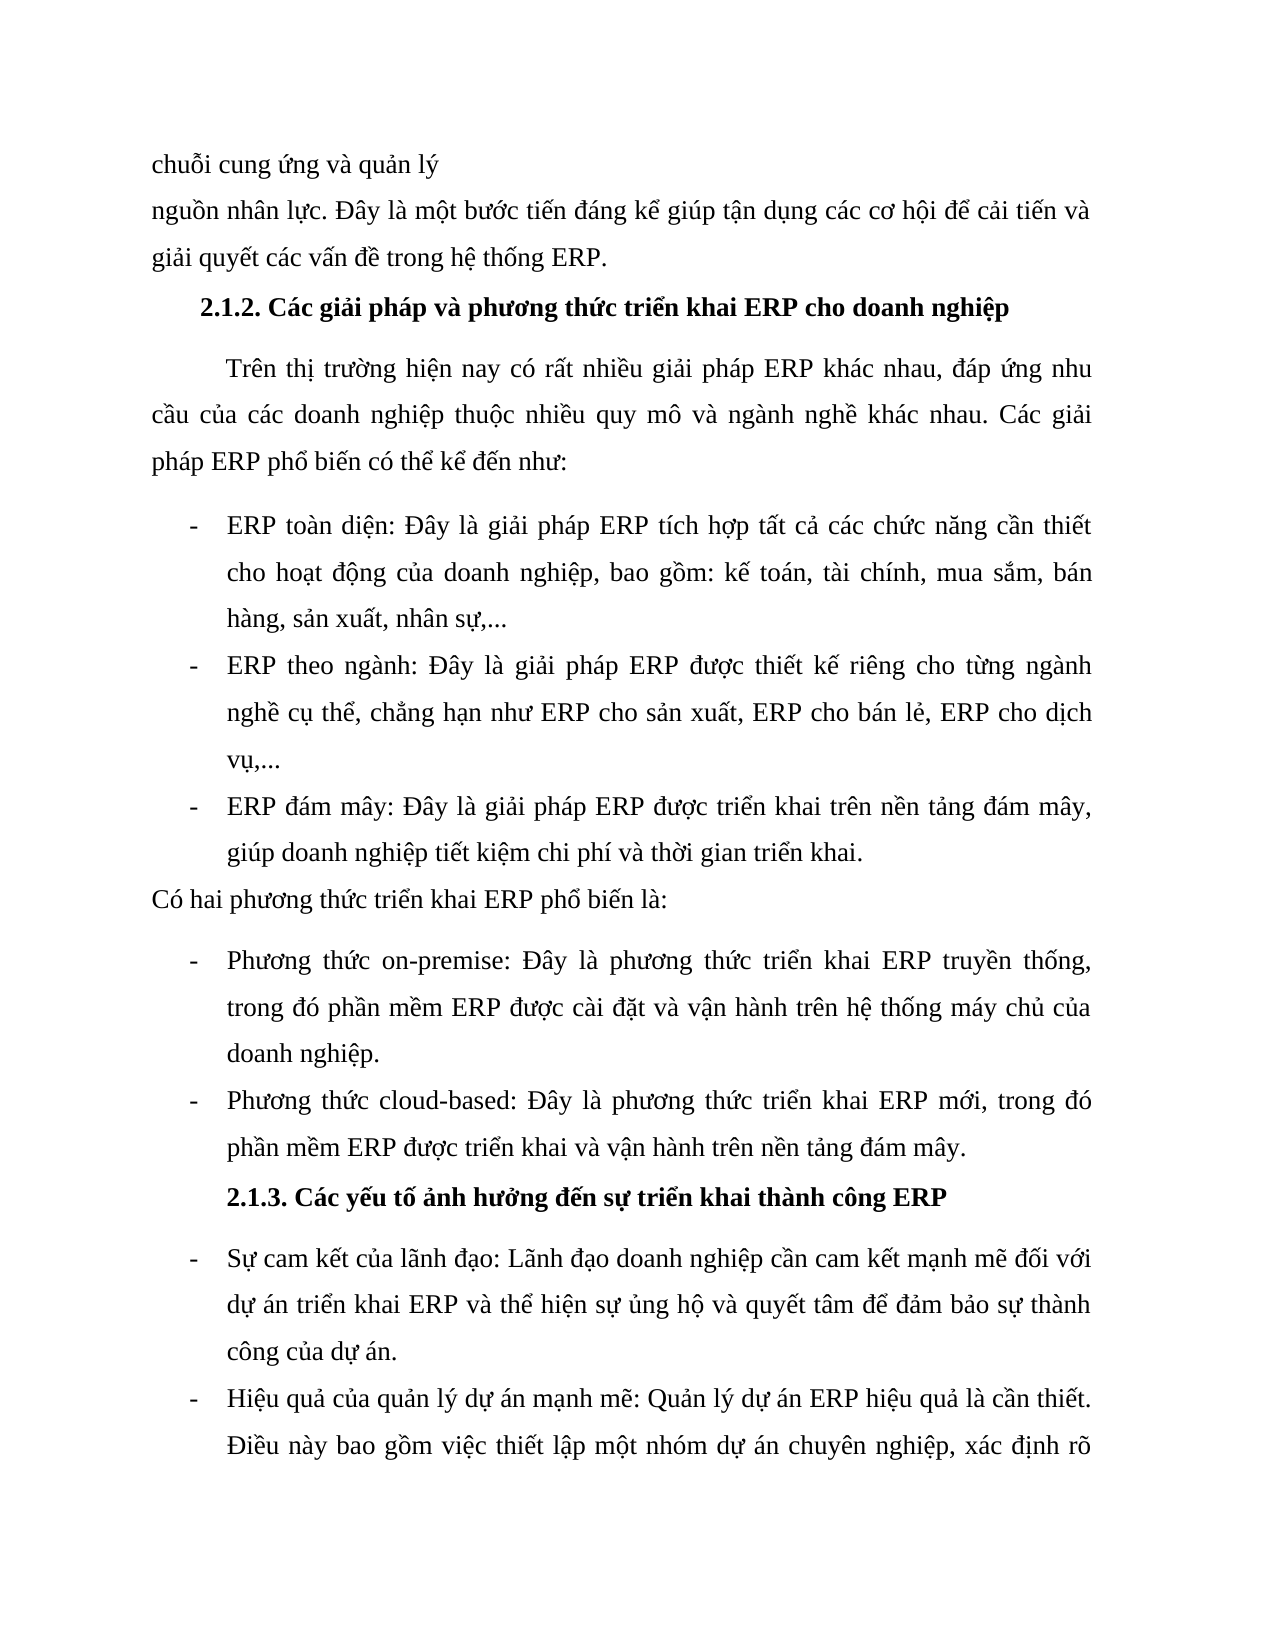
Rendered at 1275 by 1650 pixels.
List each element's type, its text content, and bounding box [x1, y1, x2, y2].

list Phương thức on-premise: Đây là phương thức triển khai ERP truyền thống, trong đó phần mềm ERP được cài đặt và vận hành trên hệ thống máy chủ của doanh nghiệp. [189, 944, 1093, 1068]
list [189, 1382, 1093, 1460]
subtitle 2.1.2. Các giải pháp và phương thức triển khai ERP cho doanh nghiệp [118, 291, 1157, 322]
list ERP theo ngành: Đây là giải pháp ERP được thiết kế riêng cho từng ngành nghề cụ thể, chẳng hạn như ERP cho sản xuất, ERP cho bán lẻ, ERP cho dịch vụ,... [189, 649, 1093, 774]
text nguồn nhân lực. Đây là một bước tiến đáng kể giúp tận dụng các cơ hội để cải tiến và giải quyết các vấn đề trong hệ thống ERP. [151, 194, 1092, 272]
list Sự cam kết của lãnh đạo: Lãnh đạo doanh nghiệp cần cam kết mạnh mẽ đối với dự án triển khai ERP và thể hiện sự ủng hộ và quyết tâm để đảm bảo sự thành công của dự án. [189, 1242, 1093, 1366]
list ERP đám mây: Đây là giải pháp ERP được triển khai trên nền tảng đám mây, giúp doanh nghiệp tiết kiệm chi phí và thời gian triển khai. [189, 790, 1093, 868]
text Có hai phương thức triển khai ERP phổ biến là: [151, 883, 1157, 914]
list ERP toàn diện: Đây là giải pháp ERP tích hợp tất cả các chức năng cần thiết cho hoạt động của doanh nghiệp, bao gồm: kế toán, tài chính, mua sắm, bán hàng, sản xuất, nhân sự,... [189, 509, 1093, 633]
text Trên thị trường hiện nay có rất nhiều giải pháp ERP khác nhau, đáp ứng nhu cầu của các doanh nghiệp thuộc nhiều quy mô và ngành nghề khác nhau. Các giải pháp ERP phổ biến có thể kể đến như: [151, 352, 1094, 476]
list Phương thức cloud-based: Đây là phương thức triển khai ERP mới, trong đó phần mềm ERP được triển khai và vận hành trên nền tảng đám mây. [189, 1084, 1093, 1162]
subtitle 2.1.3. Các yếu tố ảnh hưởng đến sự triển khai thành công ERP [118, 1181, 1157, 1212]
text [151, 148, 1093, 179]
